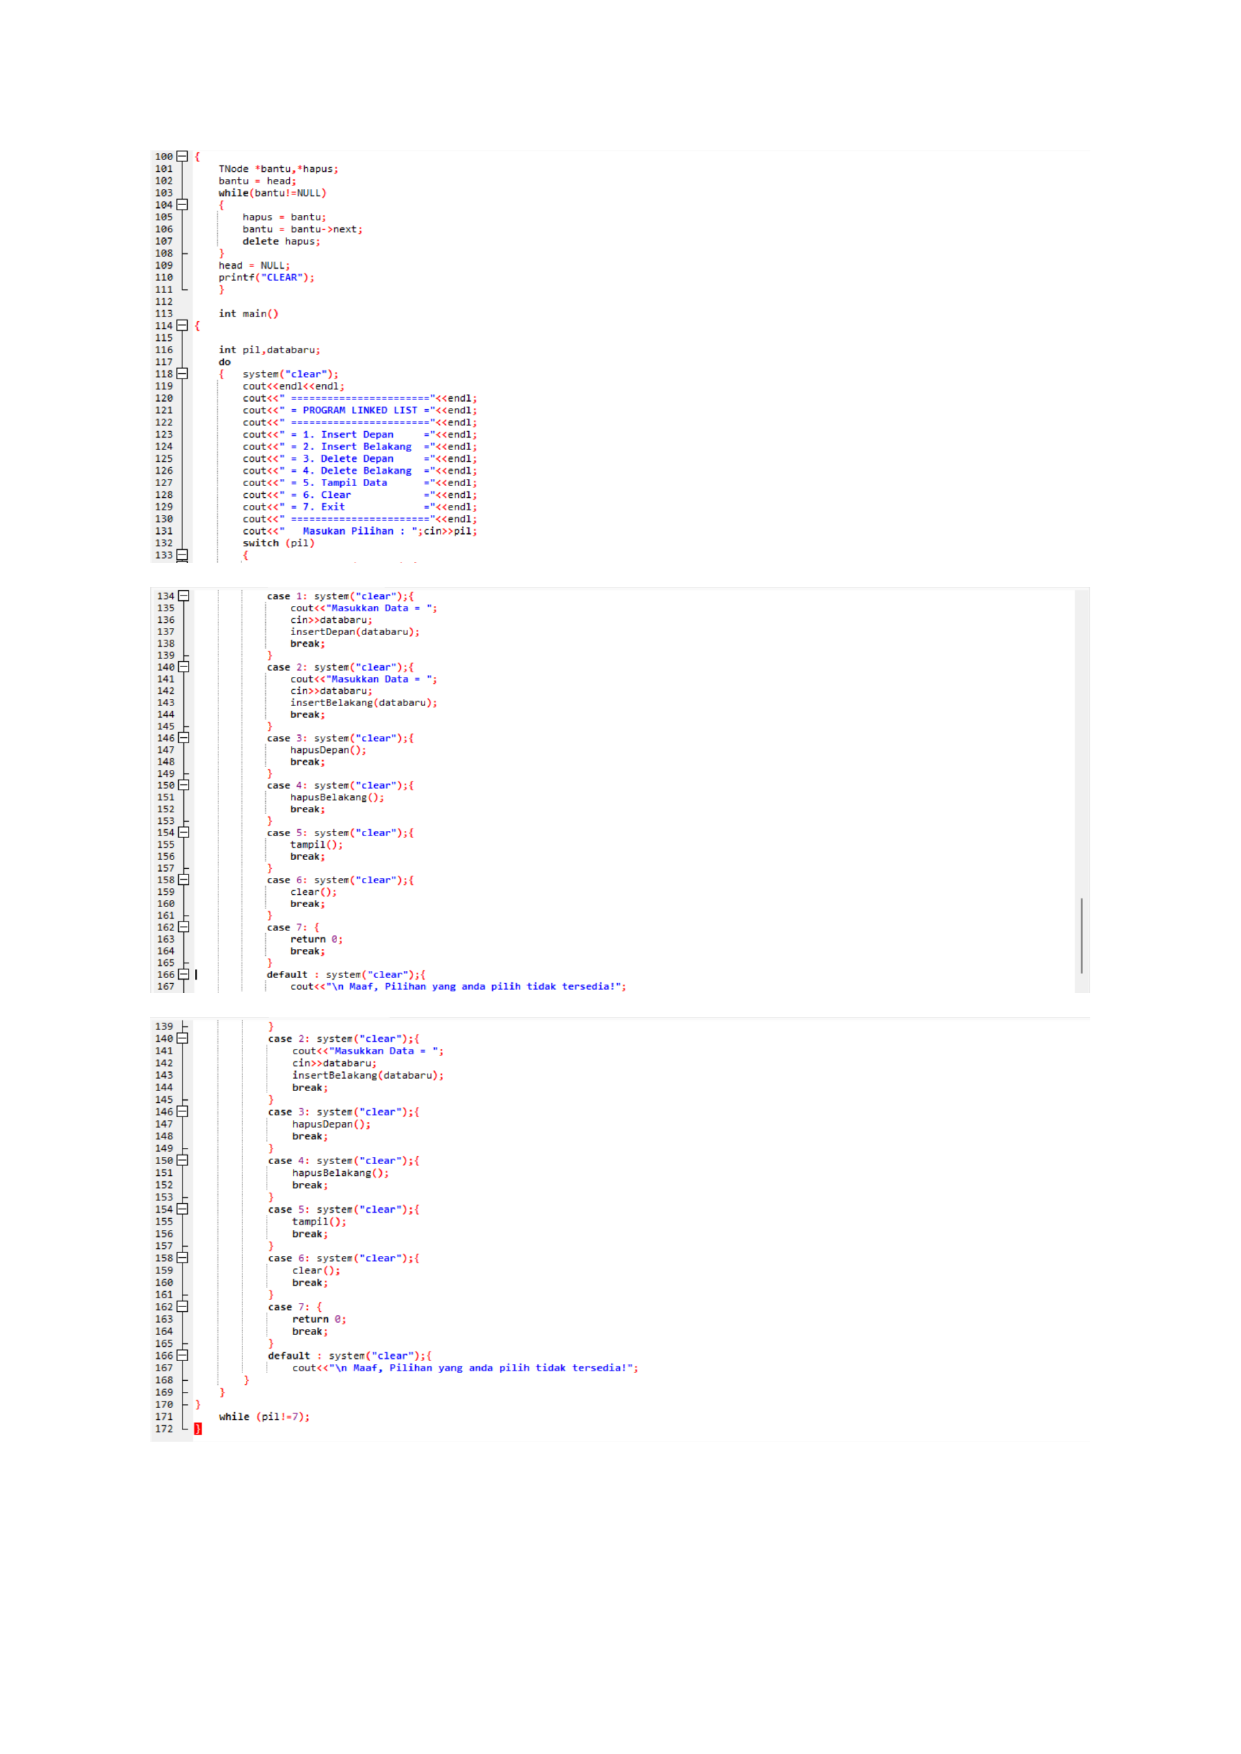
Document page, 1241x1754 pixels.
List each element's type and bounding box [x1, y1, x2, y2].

picture [150, 150, 1091, 563]
picture [150, 1017, 1091, 1442]
picture [150, 587, 1091, 993]
